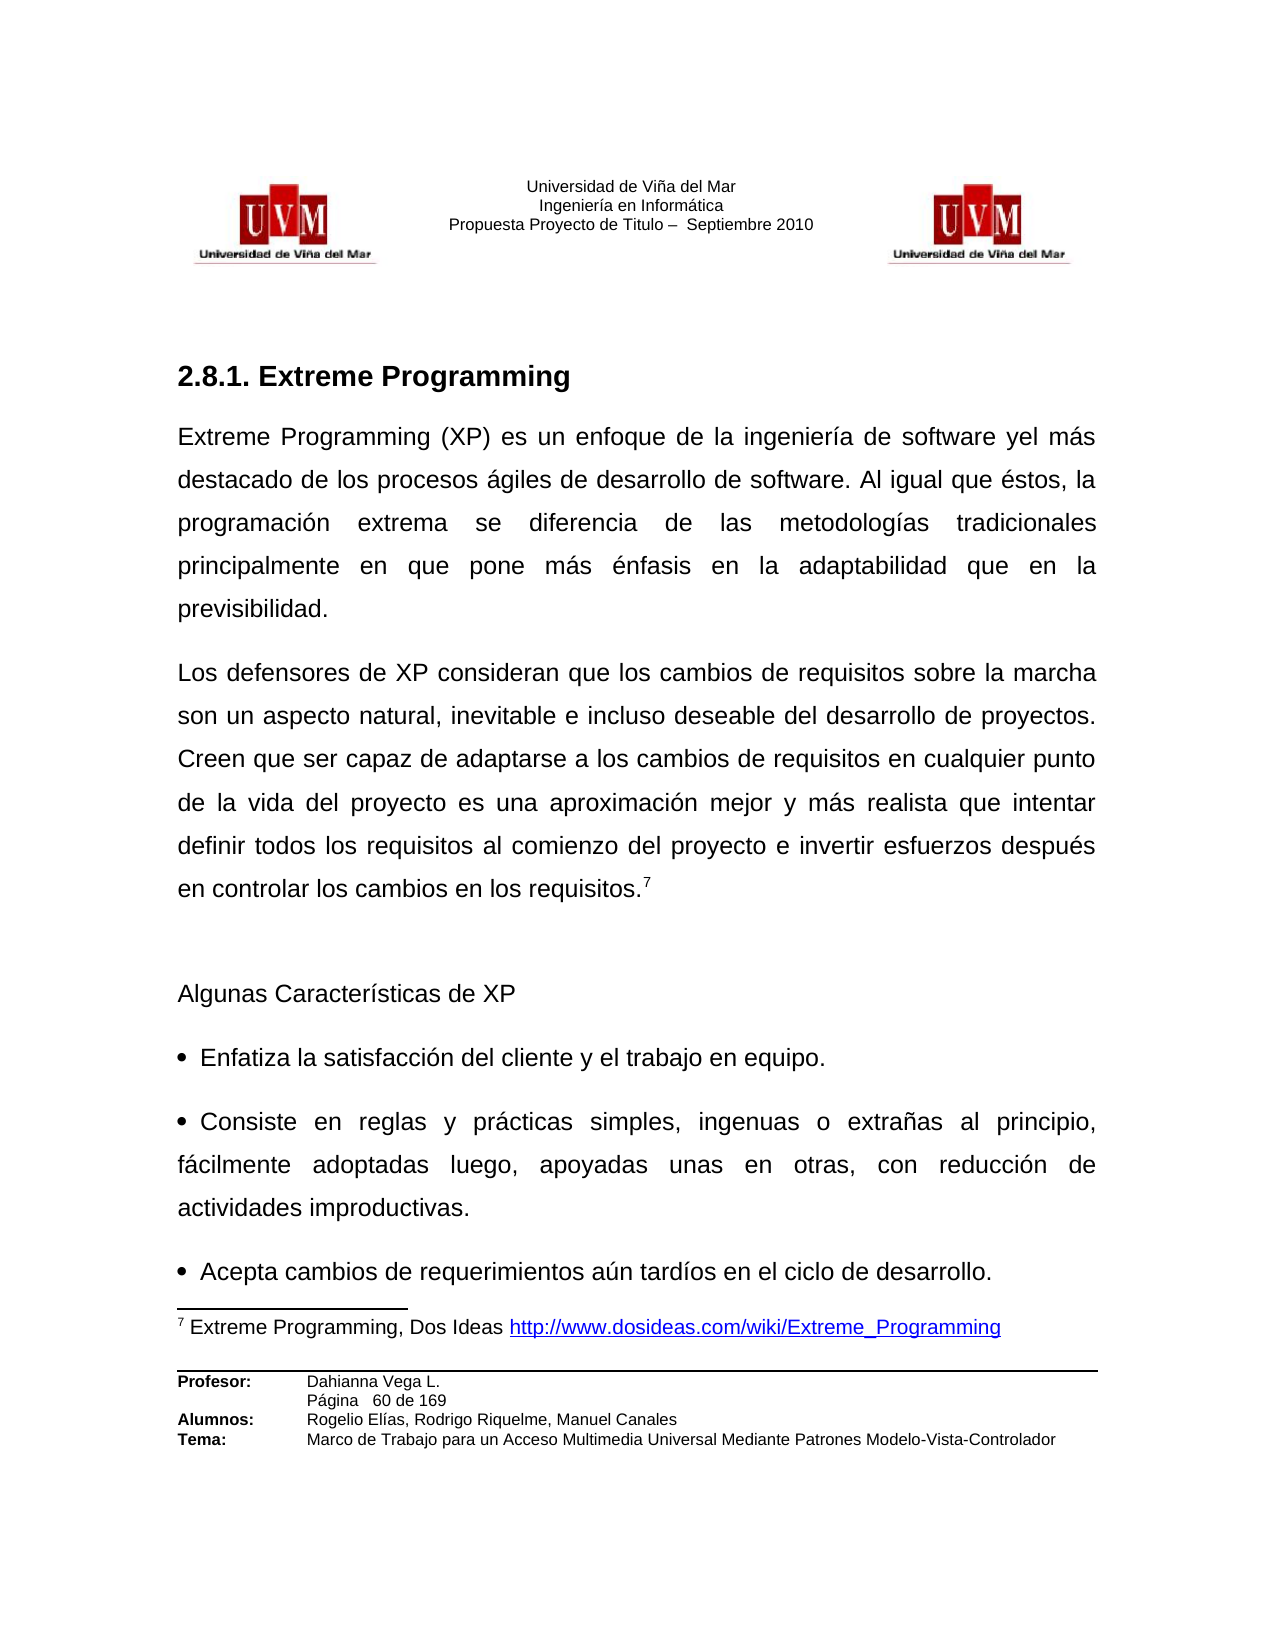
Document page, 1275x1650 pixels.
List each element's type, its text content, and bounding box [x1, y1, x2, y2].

text Consiste en reglas y prácticas simples, ingenuas o extrañas al principio, fácilmente adoptadas luego, apoyadas unas en otras, con reducción de actividades improductivas. [177, 1107, 1098, 1222]
picture [177, 176, 390, 267]
text Enfatiza la satisfacción del cliente y el trabajo en equipo. [177, 1043, 1098, 1072]
text Algunas Características de XP [177, 979, 1098, 1008]
text Extreme Programming (XP) es un enfoque de la ingeniería de software yel más destacado de los procesos ágiles de desarrollo de software. Al igual que éstos, la programación extrema se diferencia de las metodologías tradicionales principalmente en que pone más énfasis en la adaptabilidad que en la previsibilidad. [177, 422, 1098, 623]
subtitle 2.8.1. Extreme Programming [177, 359, 1098, 392]
text Los defensores de XP consideran que los cambios de requisitos sobre la marcha son un aspecto natural, inevitable e incluso deseable del desarrollo de proyectos. Creen que ser capaz de adaptarse a los cambios de requisitos en cualquier punto de la vida del proyecto es una aproximación mejor y más realista que intentar definir todos los requisitos al comienzo del proyecto e invertir esfuerzos después en controlar los cambios en los requisitos. [177, 658, 1098, 902]
picture [871, 176, 1084, 267]
text Acepta cambios de requerimientos aún tardíos en el ciclo de desarrollo. [177, 1257, 1098, 1286]
